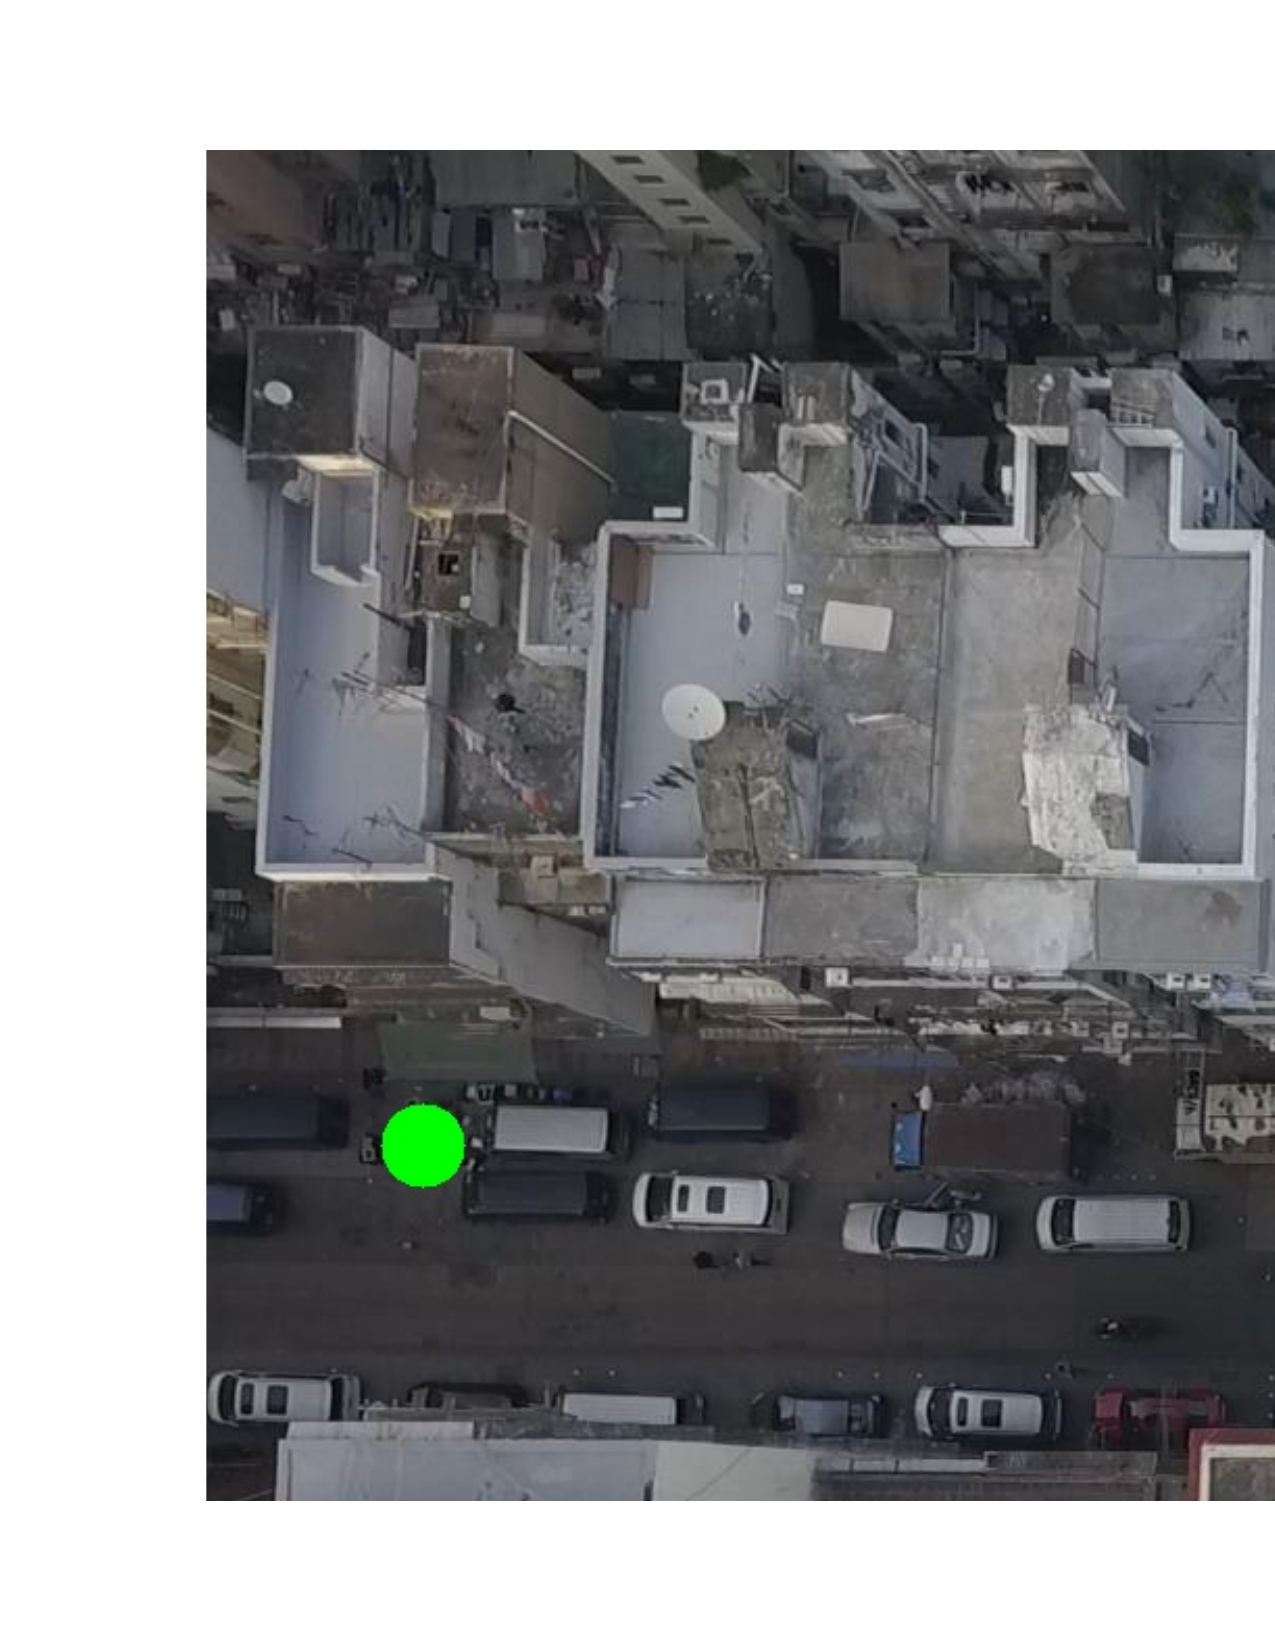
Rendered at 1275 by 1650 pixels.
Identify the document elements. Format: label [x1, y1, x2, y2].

picture [206, 150, 1275, 1501]
